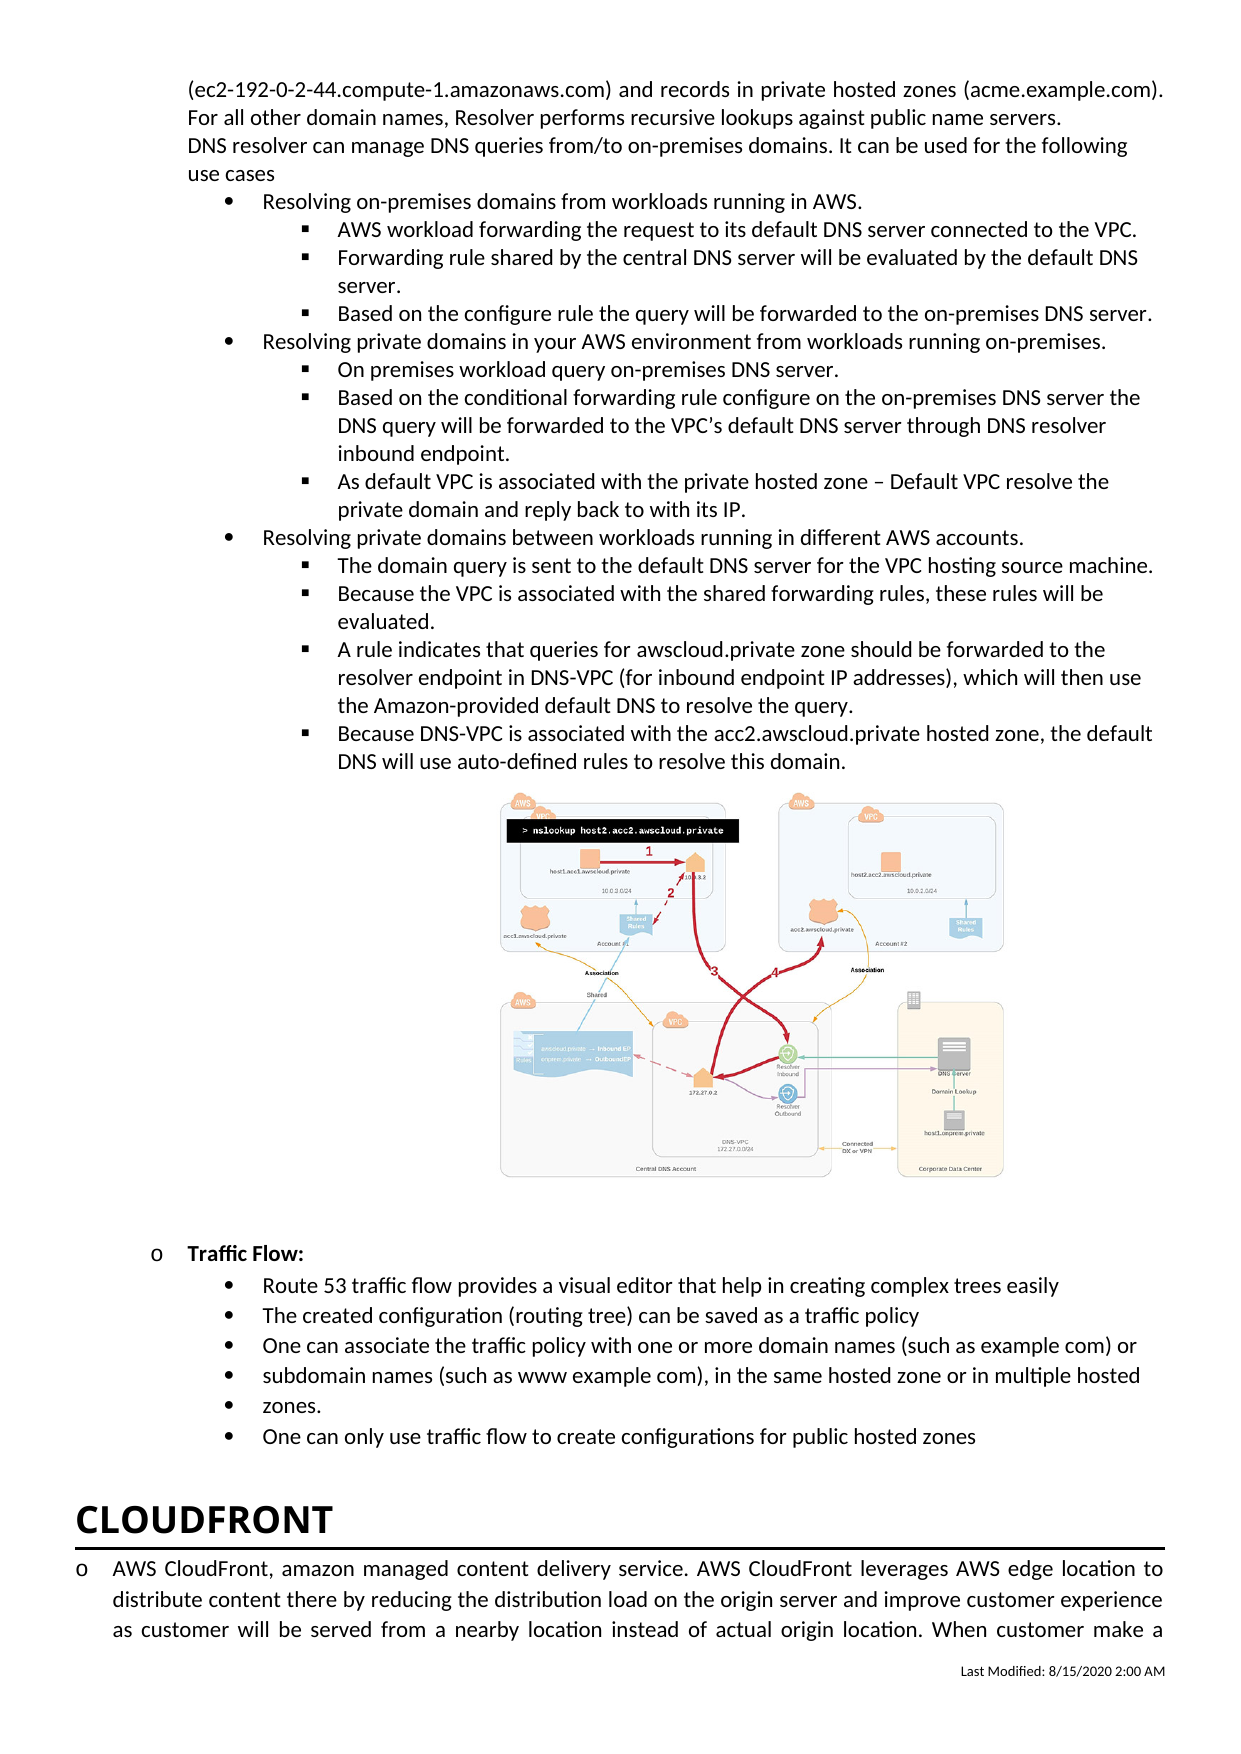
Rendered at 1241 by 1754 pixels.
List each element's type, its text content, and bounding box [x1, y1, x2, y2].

list On premises workload query on-premises DNS server. [300, 355, 1165, 383]
list Resolving on-premises domains from workloads running in AWS. [225, 187, 1165, 215]
list Based on the configure rule the query will be forwarded to the on-premises DNS server. [300, 299, 1165, 327]
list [150, 75, 1165, 131]
list The domain query is sent to the default DNS server for the VPC hosting source machine. [300, 551, 1165, 579]
list Based on the conditional forwarding rule configure on the on-premises DNS server the DNS query will be forwarded to the VPC’s default DNS server through DNS resolver inbound endpoint. [300, 383, 1165, 467]
list As default VPC is associated with the private hosted zone – Default VPC resolve the private domain and reply back to with its IP. [300, 467, 1165, 523]
list One can only use traffic flow to create configurations for public hosted zones [225, 1422, 1165, 1450]
list Forwarding rule shared by the central DNS server will be evaluated by the default DNS server. [300, 243, 1165, 299]
picture [467, 775, 1035, 1212]
list A rule indicates that queries for awscloud.private zone should be forwarded to the resolver endpoint in DNS-VPC (for inbound endpoint IP addresses), which will then use the Amazon-provided default DNS to resolve the query. [300, 635, 1165, 719]
subtitle CloudFront [75, 1494, 1165, 1547]
list Because DNS-VPC is associated with the acc2.awscloud.private hosted zone, the default DNS will use auto-defined rules to resolve this domain. [300, 719, 1165, 776]
list The created configuration (routing tree) can be saved as a traffic policy [225, 1301, 1165, 1329]
list Traffic Flow: [150, 1239, 1165, 1268]
list Route 53 traffic flow provides a visual editor that help in creating complex trees easily [225, 1271, 1165, 1299]
list subdomain names (such as www example com), in the same hosted zone or in multiple hosted [225, 1361, 1165, 1389]
list DNS resolver can manage DNS queries from/to on-premises domains. It can be used for the following use cases [187, 131, 1165, 187]
list One can associate the traffic policy with one or more domain names (such as example com) or [225, 1331, 1165, 1359]
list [75, 1554, 1165, 1644]
list AWS workload forwarding the request to its default DNS server connected to the VPC. [300, 215, 1165, 243]
list Resolving private domains in your AWS environment from workloads running on-premises. [225, 327, 1165, 355]
list zones. [225, 1392, 1165, 1419]
list Because the VPC is associated with the shared forwarding rules, these rules will be evaluated. [300, 579, 1165, 635]
list Resolving private domains between workloads running in different AWS accounts. [225, 523, 1165, 551]
